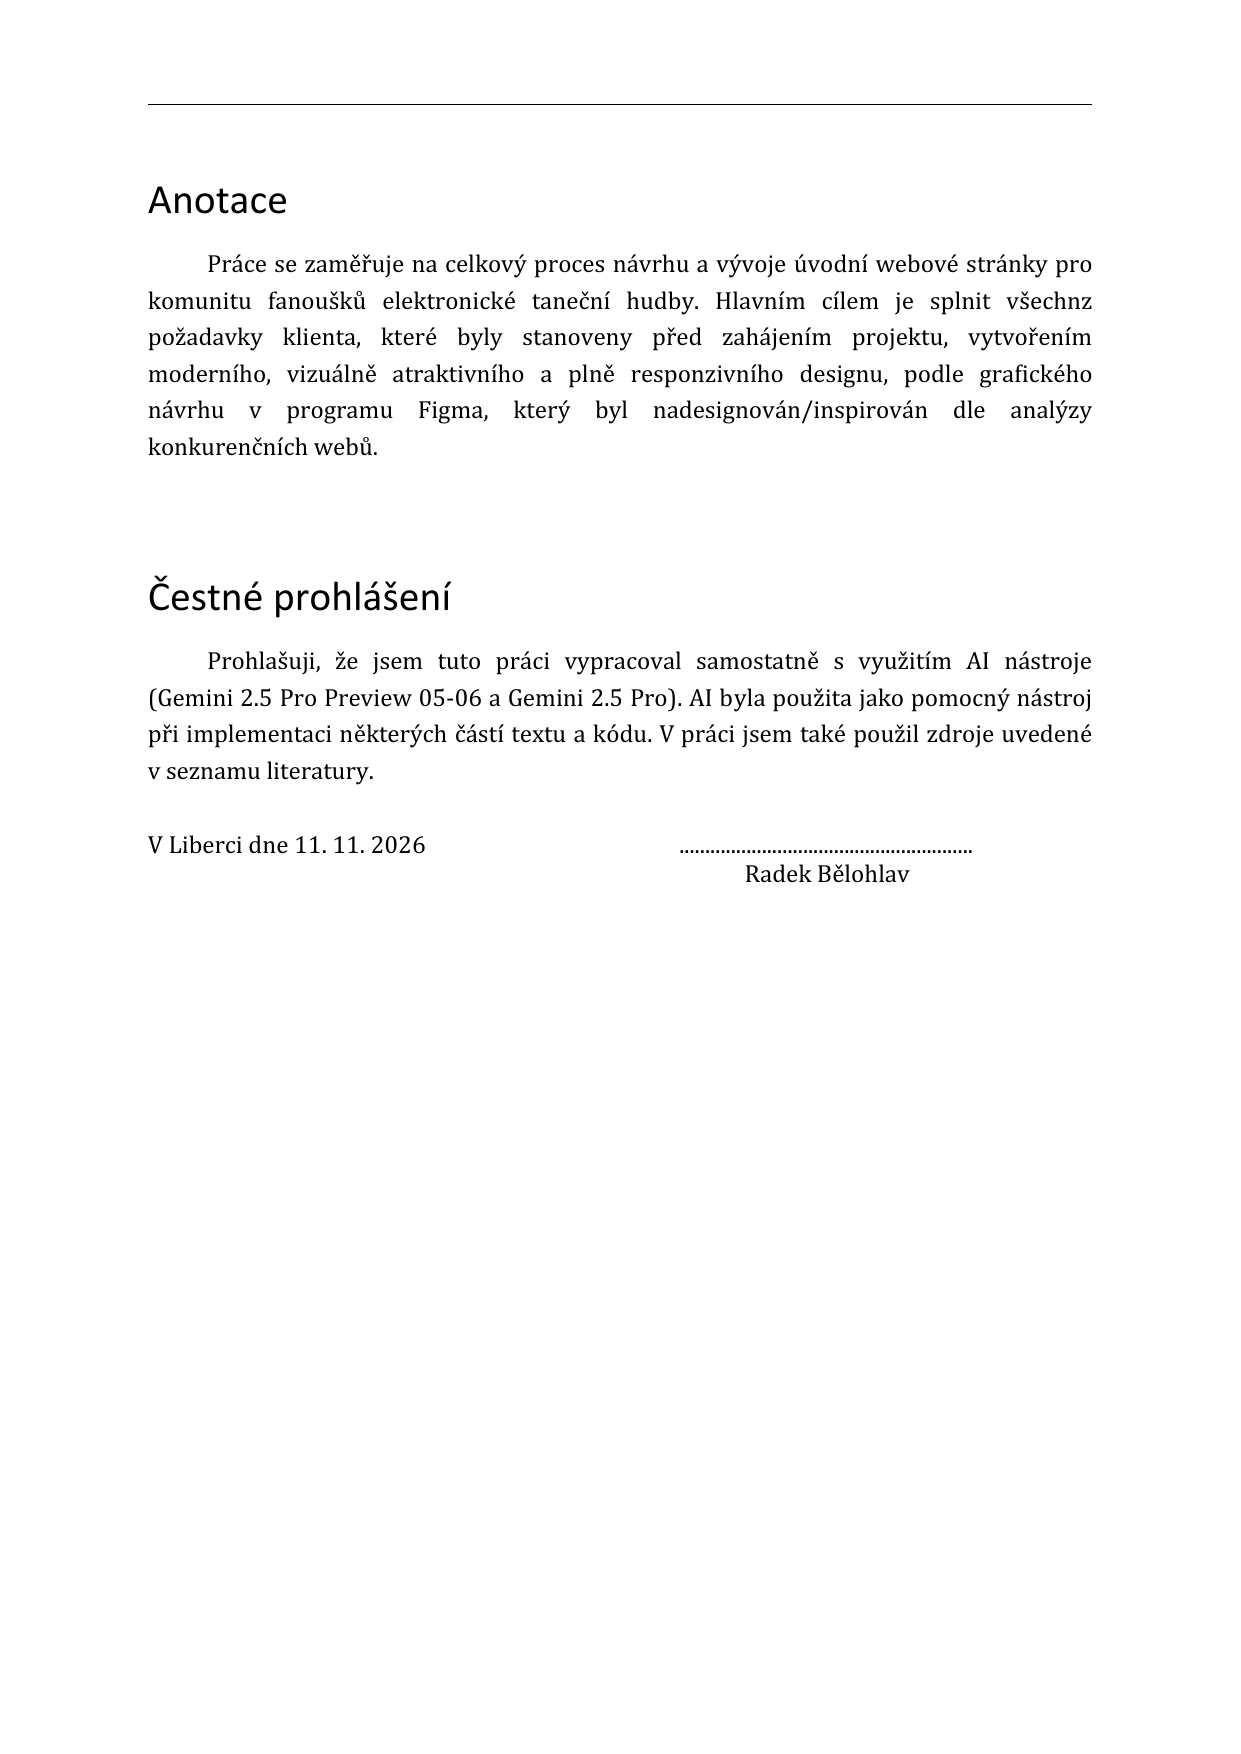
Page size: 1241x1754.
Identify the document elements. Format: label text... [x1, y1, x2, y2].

text V Liberci dne [148, 829, 1092, 859]
text Prohlašuji, že jsem tuto práci vypracoval samostatně s využitím AI nástroje (Gemini 2.5 Pro Preview 05-06 a Gemini 2.5 Pro). AI byla použita jako pomocný nástroj při implementaci některých částí textu a kódu. V práci jsem také použil zdroje uvedené v seznamu literatury. [148, 646, 1092, 785]
text Čestné prohlášení [148, 493, 1092, 620]
text Anotace [148, 173, 1092, 223]
text Práce se zaměřuje na celkový proces návrhu a vývoje úvodní webové stránky pro komunitu fanoušků elektronické taneční hudby. Hlavním cílem je splnit všechnz požadavky klienta, které byly stanoveny před zahájením projektu, vytvořením moderního, vizuálně atraktivního a plně responzivního designu, podle grafického návrhu v programu Figma, který byl nadesignován/inspirován dle analýzy konkurenčních webů. [148, 249, 1092, 461]
